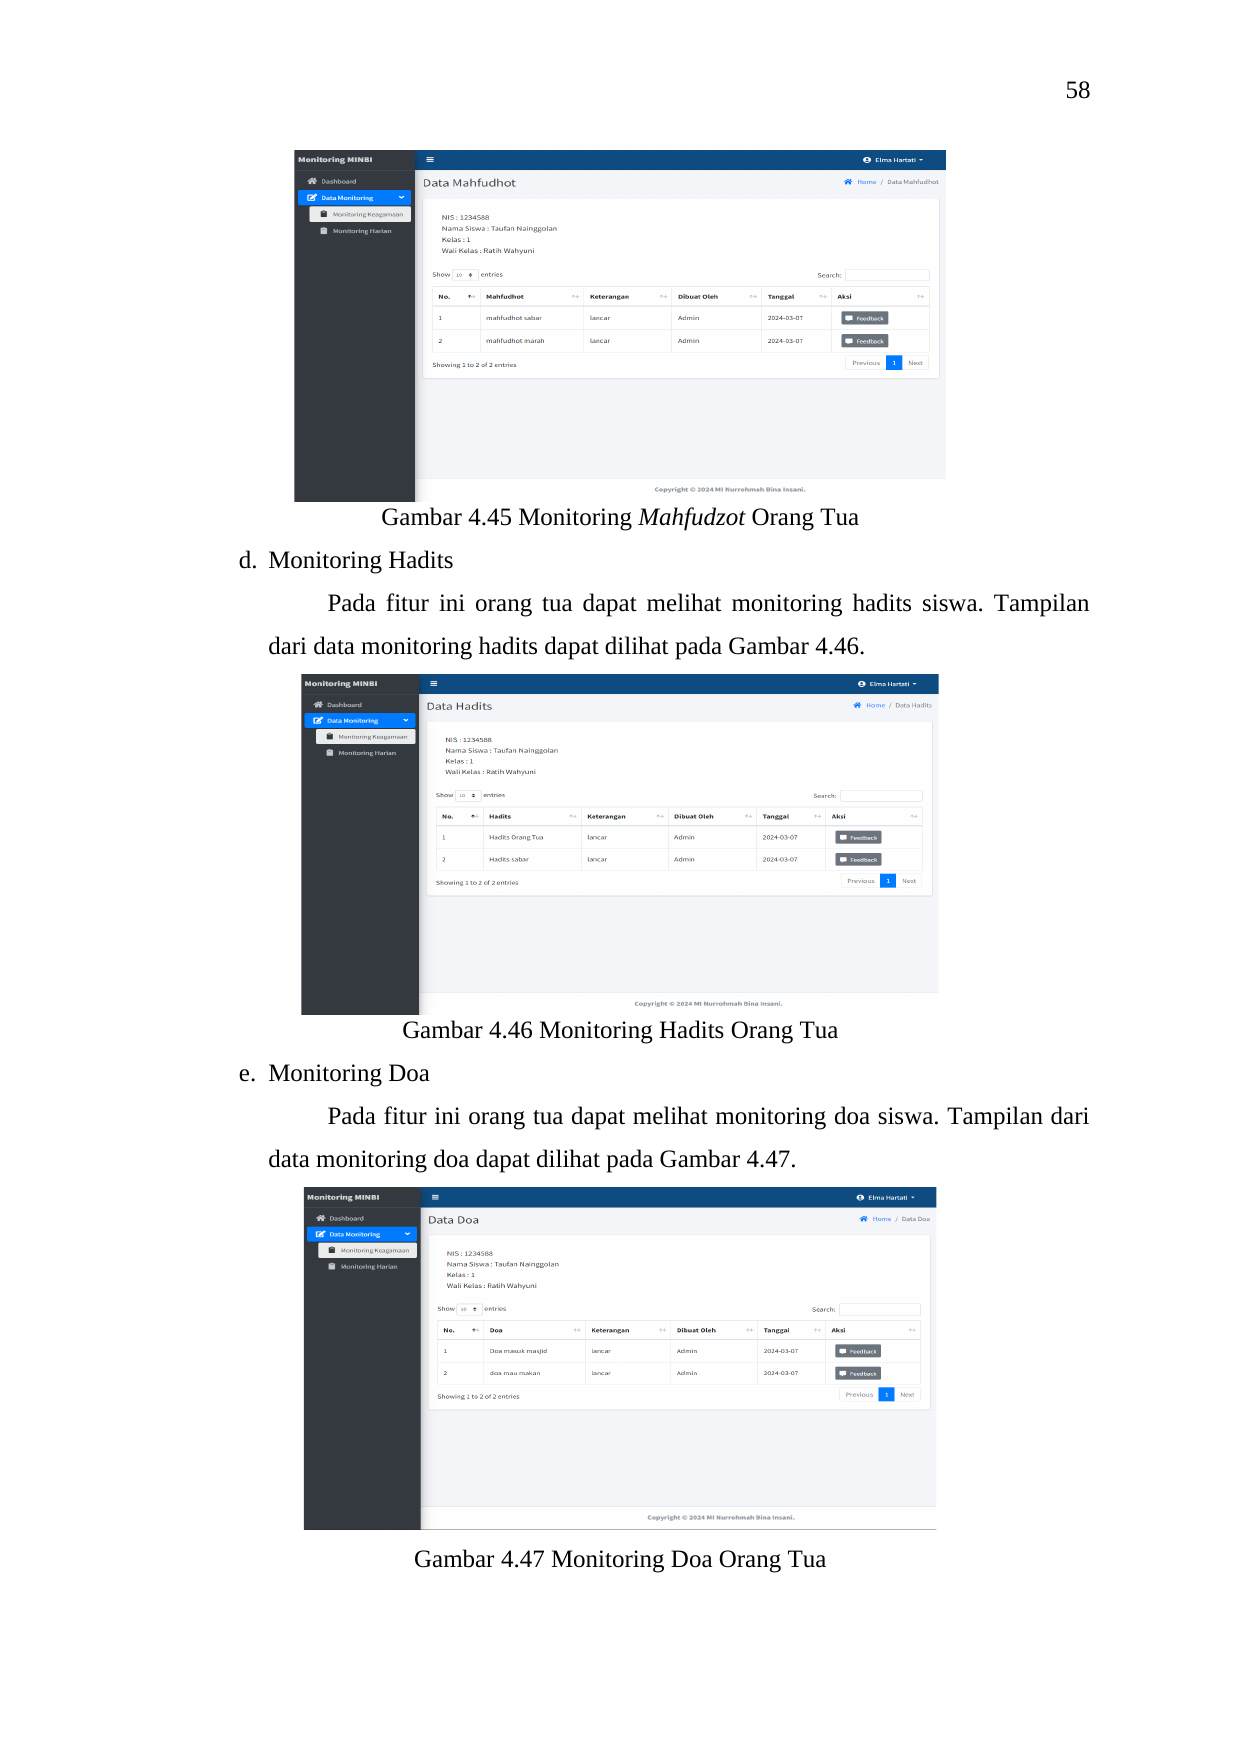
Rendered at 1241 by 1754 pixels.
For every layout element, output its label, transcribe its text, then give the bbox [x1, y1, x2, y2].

list Monitoring Hadits [239, 545, 1090, 573]
text Pada fitur ini orang tua dapat melihat monitoring doa siswa. Tampilan dari data monitoring doa dapat dilihat pada Gambar 4.47. [268, 1101, 1090, 1173]
picture [294, 150, 946, 502]
picture [301, 674, 939, 1015]
picture [303, 1187, 937, 1530]
text Gambar 4.45 Monitoring Mahfudzot Orang Tua [150, 502, 1090, 530]
text Gambar 4.46 Monitoring Hadits Orang Tua [150, 1015, 1090, 1044]
text Pada fitur ini orang tua dapat melihat monitoring hadits siswa. Tampilan dari data monitoring hadits dapat dilihat pada Gambar 4.46. [268, 588, 1090, 660]
text Gambar 4.47 Monitoring Doa Orang Tua [150, 1544, 1090, 1573]
list Monitoring Doa [239, 1058, 1090, 1087]
